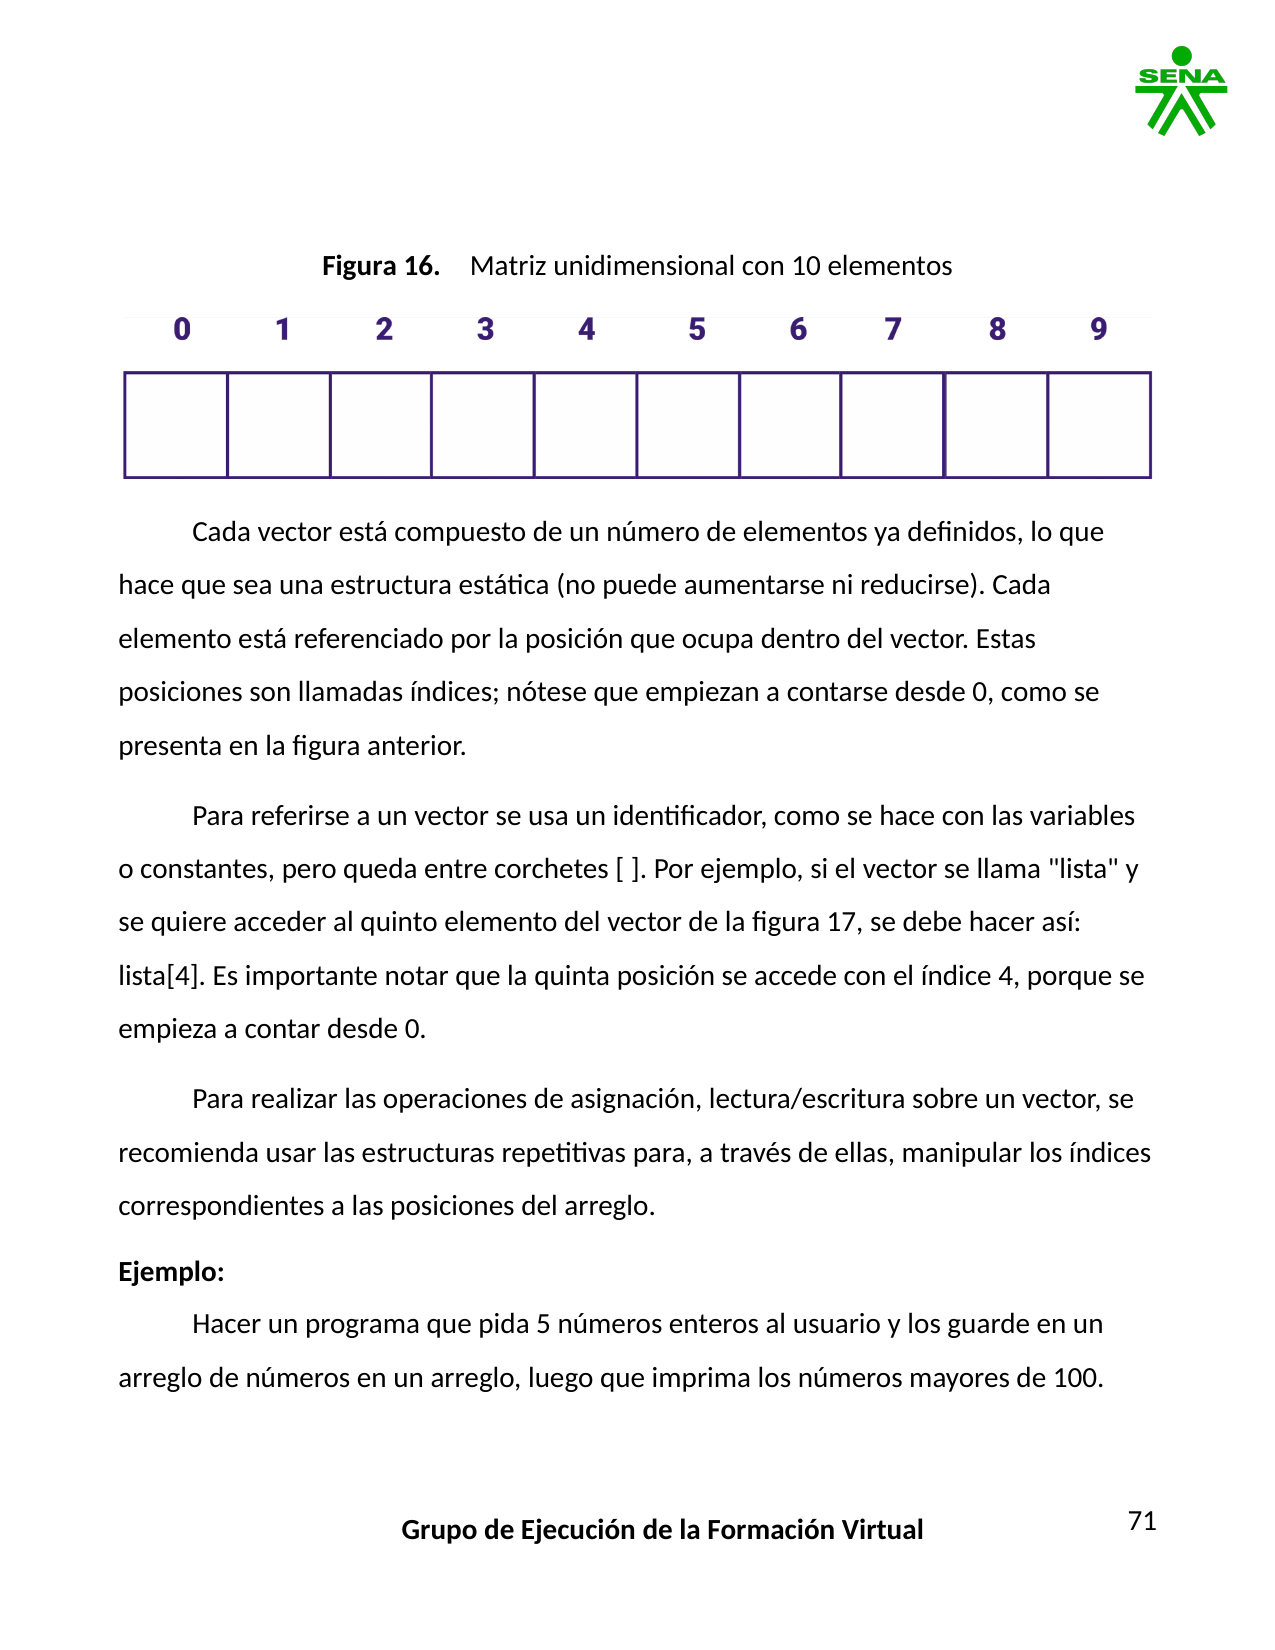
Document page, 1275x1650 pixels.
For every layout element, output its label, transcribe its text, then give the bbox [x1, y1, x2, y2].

text Hacer un programa que pida 5 números enteros al usuario y los guarde en un arreglo de números en un arreglo, luego que imprima los números mayores de 100. [118, 1306, 1157, 1395]
text Para referirse a un vector se usa un identificador, como se hace con las variables o constantes, pero queda entre corchetes [ ]. Por ejemplo, si el vector se llama "lista" y se quiere acceder al quinto elemento del vector de la figura 17, se debe hacer así: lista[4]. Es importante notar que la quinta posición se accede con el índice 4, porque se empieza a contar desde 0. [118, 797, 1157, 1046]
picture [1135, 46, 1228, 136]
text Cada vector está compuesto de un número de elementos ya definidos, lo que hace que sea una estructura estática (no puede aumentarse ni reducirse). Cada elemento está referenciado por la posición que ocupa dentro del vector. Estas posiciones son llamadas índices; nótese que empiezan a contarse desde 0, como se presenta en la figura anterior. [118, 513, 1157, 762]
text Para realizar las operaciones de asignación, lectura/escritura sobre un vector, se recomienda usar las estructuras repetitivas para, a través de ellas, manipular los índices correspondientes a las posiciones del arreglo. [118, 1081, 1157, 1223]
subtitle Ejemplo: [118, 1253, 1157, 1289]
picture [121, 317, 1154, 479]
text Matriz unidimensional con 10 elementos [118, 247, 1157, 283]
